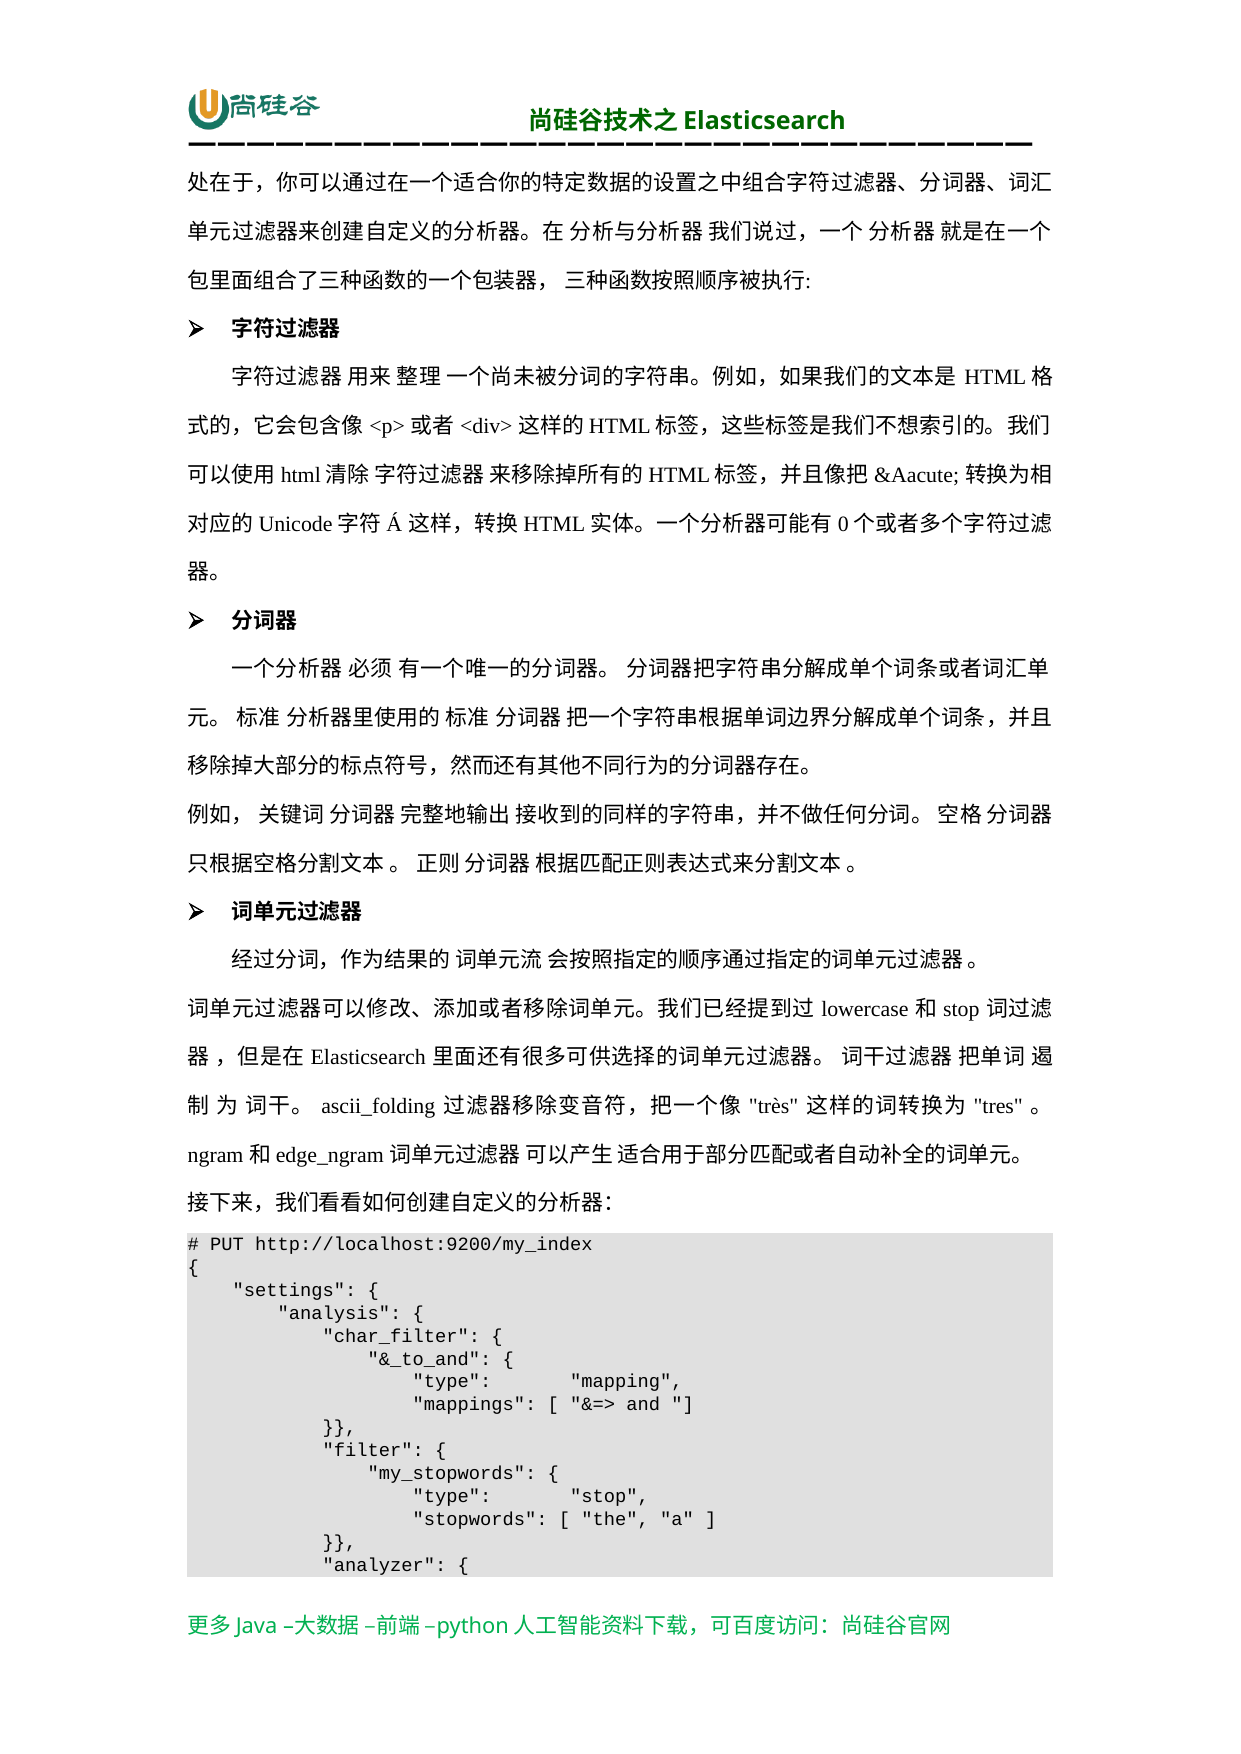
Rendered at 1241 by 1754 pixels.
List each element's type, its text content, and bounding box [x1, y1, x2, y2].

text "&_to_and": { [187, 1348, 1053, 1371]
picture [187, 88, 320, 130]
text }}, [187, 1531, 1053, 1554]
text "analyzer": { [187, 1554, 1053, 1577]
text "settings": { [187, 1279, 1053, 1302]
text 一个分析器 必须 有一个唯一的分词器。 分词器把字符串分解成单个词条或者词汇单元。 标准 分析器里使用的 标准 分词器 把一个字符串根据单词边界分解成单个词条，并且移除掉大部分的标点符号，然而还有其他不同行为的分词器存在。 [187, 651, 1053, 781]
list 字符过滤器 [187, 311, 1053, 343]
text # PUT http://localhost:9200/my_index [187, 1233, 1053, 1256]
text "char_filter": { [187, 1325, 1053, 1348]
text 例如， 关键词 分词器 完整地输出 接收到的同样的字符串，并不做任何分词。 空格 分词器 只根据空格分割文本 。 正则 分词器 根据匹配正则表达式来分割文本 。 [187, 796, 1053, 878]
text "mappings": [ "&=> and "] [187, 1393, 1053, 1416]
text "my_stopwords": { [187, 1462, 1053, 1485]
text "filter": { [187, 1439, 1053, 1462]
text 字符过滤器 用来 整理 一个尚未被分词的字符串。例如，如果我们的文本是HTML格式的，它会包含像 <p> 或者 <div> 这样的HTML标签，这些标签是我们不想索引的。我们可以使用 html清除 字符过滤器 来移除掉所有的HTML标签，并且像把 &Aacute; 转换为相对应的Unicode字符 Á 这样，转换HTML实体。一个分析器可能有0个或者多个字符过滤器。 [187, 359, 1053, 586]
text { [187, 1256, 1053, 1279]
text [187, 165, 1053, 295]
list 词单元过滤器 [187, 893, 1053, 926]
text 经过分词，作为结果的 词单元流 会按照指定的顺序通过指定的词单元过滤器 。 [187, 942, 1053, 974]
text 接下来，我们看看如何创建自定义的分析器： [187, 1185, 1053, 1217]
text "type": "stop", [187, 1485, 1053, 1508]
text "analysis": { [187, 1302, 1053, 1325]
text 词单元过滤器可以修改、添加或者移除词单元。我们已经提到过 lowercase 和 stop 词过滤器 ，但是在 Elasticsearch 里面还有很多可供选择的词单元过滤器。 词干过滤器 把单词 遏制 为 词干。 ascii_folding 过滤器移除变音符，把一个像 "très" 这样的词转换为 "tres" 。 ngram 和 edge_ngram 词单元过滤器 可以产生 适合用于部分匹配或者自动补全的词单元。 [187, 990, 1053, 1169]
text "stopwords": [ "the", "a" ] [187, 1508, 1053, 1531]
text }}, [187, 1416, 1053, 1439]
list 分词器 [187, 602, 1053, 635]
text "type": "mapping", [187, 1371, 1053, 1393]
